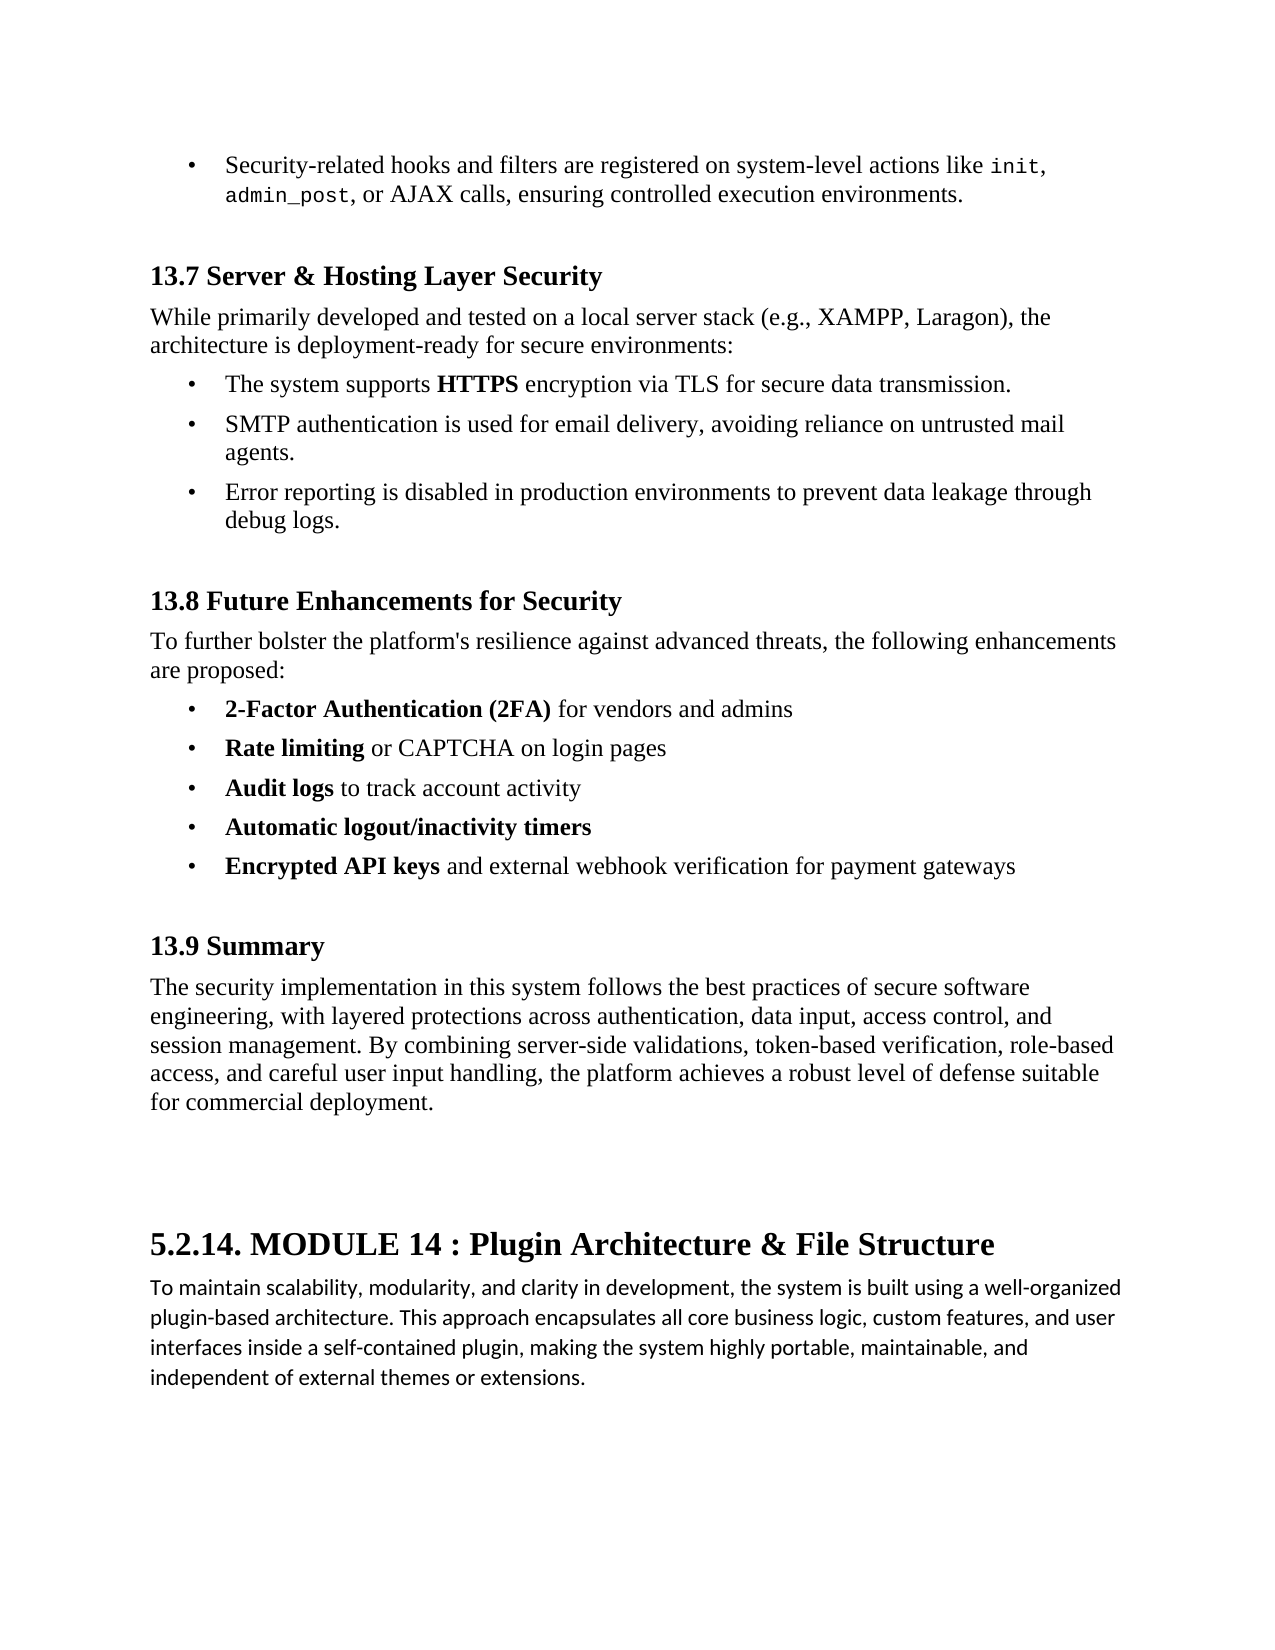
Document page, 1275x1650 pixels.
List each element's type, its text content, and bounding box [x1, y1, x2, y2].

text 5.2.14. MODULE 14 : Plugin Architecture & File Structure [150, 1224, 1125, 1262]
list SMTP authentication is used for email delivery, avoiding reliance on untrusted mail agents. [187, 409, 1125, 466]
list Automatic logout/inactivity timers [187, 812, 1125, 841]
list Security-related hooks and filters are registered on system-level actions like init, admin_post, or AJAX calls, ensuring controlled execution environments. [187, 150, 1125, 209]
list Error reporting is disabled in production environments to prevent data leakage through debug logs. [187, 477, 1125, 534]
list 2-Factor Authentication (2FA) for vendors and admins [187, 694, 1125, 723]
text The security implementation in this system follows the best practices of secure software engineering, with layered protections across authentication, data input, access control, and session management. By combining server-side validations, token-based verification, role-based access, and careful user input handling, the platform achieves a robust level of defense suitable for commercial deployment. [150, 972, 1125, 1116]
list The system supports HTTPS encryption via TLS for secure data transmission. [187, 369, 1125, 398]
text 13.8 Future Enhancements for Security [150, 584, 1125, 616]
list Rate limiting or CAPTCHA on login pages [187, 733, 1125, 762]
text 13.9 Summary [150, 929, 1125, 962]
text While primarily developed and tested on a local server stack (e.g., XAMPP, Laragon), the architecture is deployment-ready for secure environments: [150, 302, 1125, 359]
text To maintain scalability, modularity, and clarity in development, the system is built using a well-organized plugin-based architecture. This approach encapsulates all core business logic, custom features, and user interfaces inside a self-contained plugin, making the system highly portable, maintainable, and independent of external themes or extensions. [150, 1273, 1125, 1391]
text 13.7 Server & Hosting Layer Security [150, 259, 1125, 291]
list Encrypted API keys and external webhook verification for payment gateways [187, 851, 1125, 880]
list Audit logs to track account activity [187, 773, 1125, 801]
text To further bolster the platform's resilience against advanced threats, the following enhancements are proposed: [150, 626, 1125, 684]
